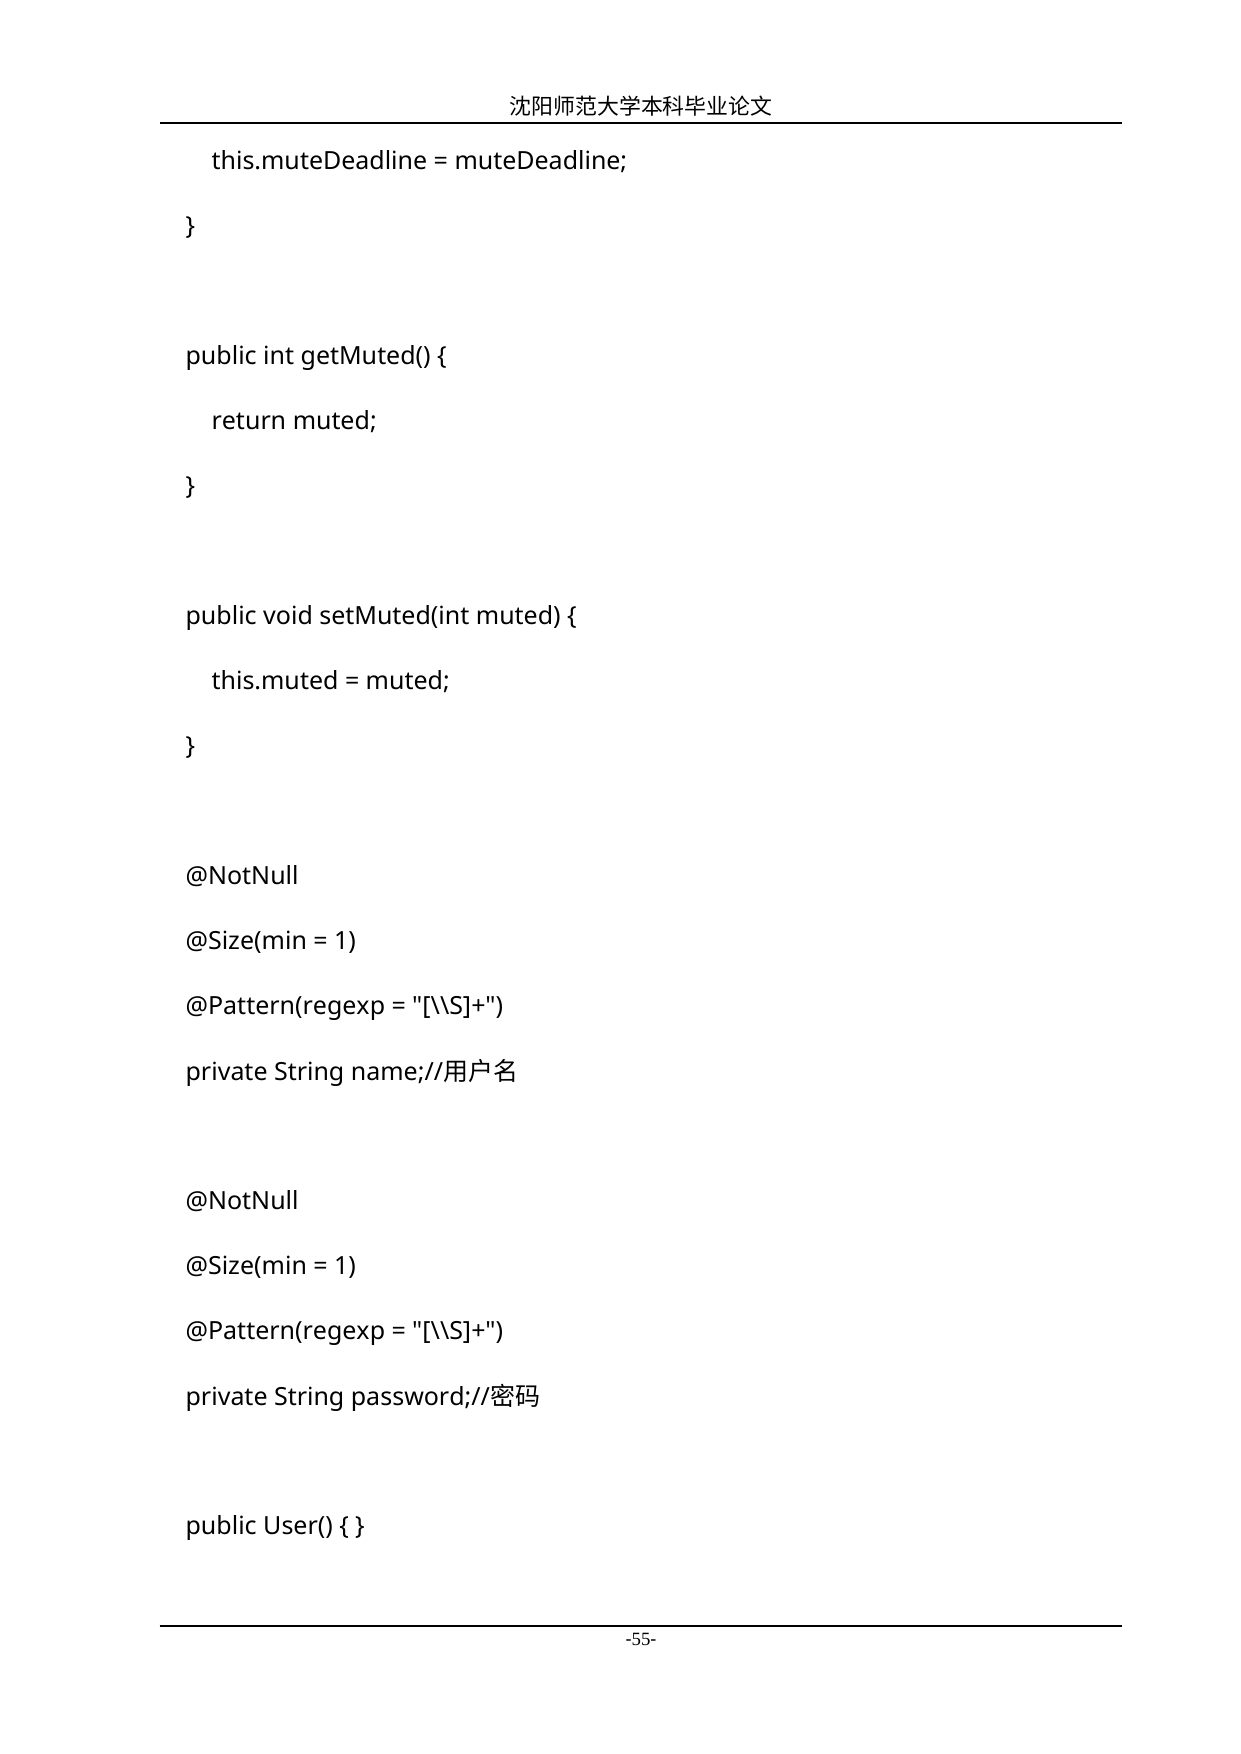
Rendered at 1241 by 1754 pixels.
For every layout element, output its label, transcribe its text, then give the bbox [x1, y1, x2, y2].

text @Pattern(regexp = "[\\S]+") [159, 972, 1122, 1037]
text public void setMuted(int muted) { [159, 582, 1122, 647]
text this.muted = muted; [159, 647, 1122, 712]
text @NotNull [159, 842, 1122, 907]
text this.muteDeadline = muteDeadline; [159, 127, 1122, 192]
text @NotNull [159, 1167, 1122, 1232]
text } [159, 192, 1122, 257]
text public int getMuted() { [159, 322, 1122, 387]
text @Pattern(regexp = "[\\S]+") [159, 1297, 1122, 1362]
text @Size(min = 1) [159, 1232, 1122, 1297]
text } [159, 452, 1122, 517]
text private String name;//用户名 [159, 1037, 1122, 1102]
text @Size(min = 1) [159, 907, 1122, 972]
text private String password;//密码 [159, 1362, 1122, 1427]
text return muted; [159, 387, 1122, 452]
text } [159, 712, 1122, 777]
text public User() { } [159, 1492, 1122, 1557]
